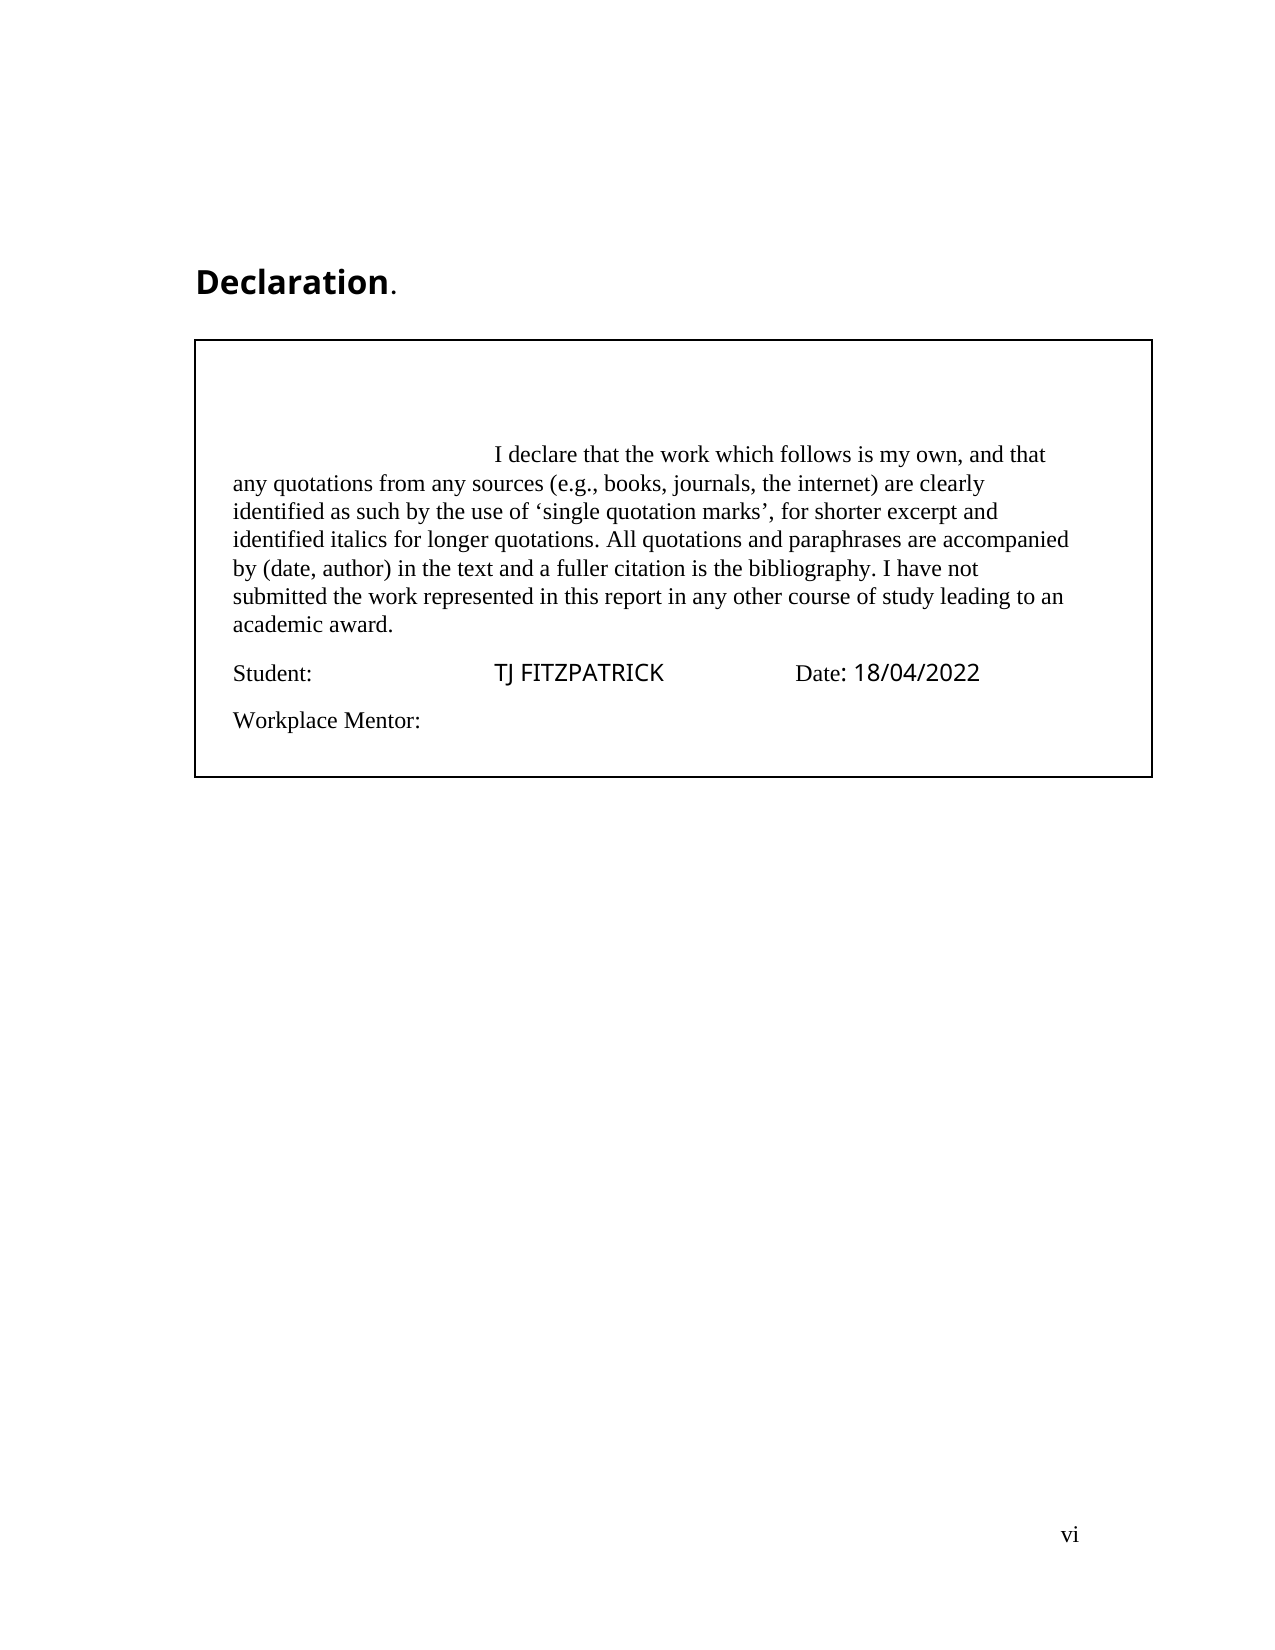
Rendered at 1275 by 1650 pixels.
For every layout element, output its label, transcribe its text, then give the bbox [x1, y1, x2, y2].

text Workplace Mentor: [233, 706, 1079, 733]
text I declare that the work which follows is my own, and that any quotations from any sources (e.g., books, journals, the internet) are clearly identified as such by the use of ‘single quotation marks’, for shorter excerpt and identified italics for longer quotations. All quotations and paraphrases are accompanied by (date, author) in the text and a fuller citation is the bibliography. I have not submitted the work represented in this report in any other course of study leading to an academic award. [233, 440, 1079, 638]
text Declaration. [195, 259, 1079, 304]
text Student: TJ FITZPATRICK Date: 18/04/2022 [233, 655, 1079, 688]
